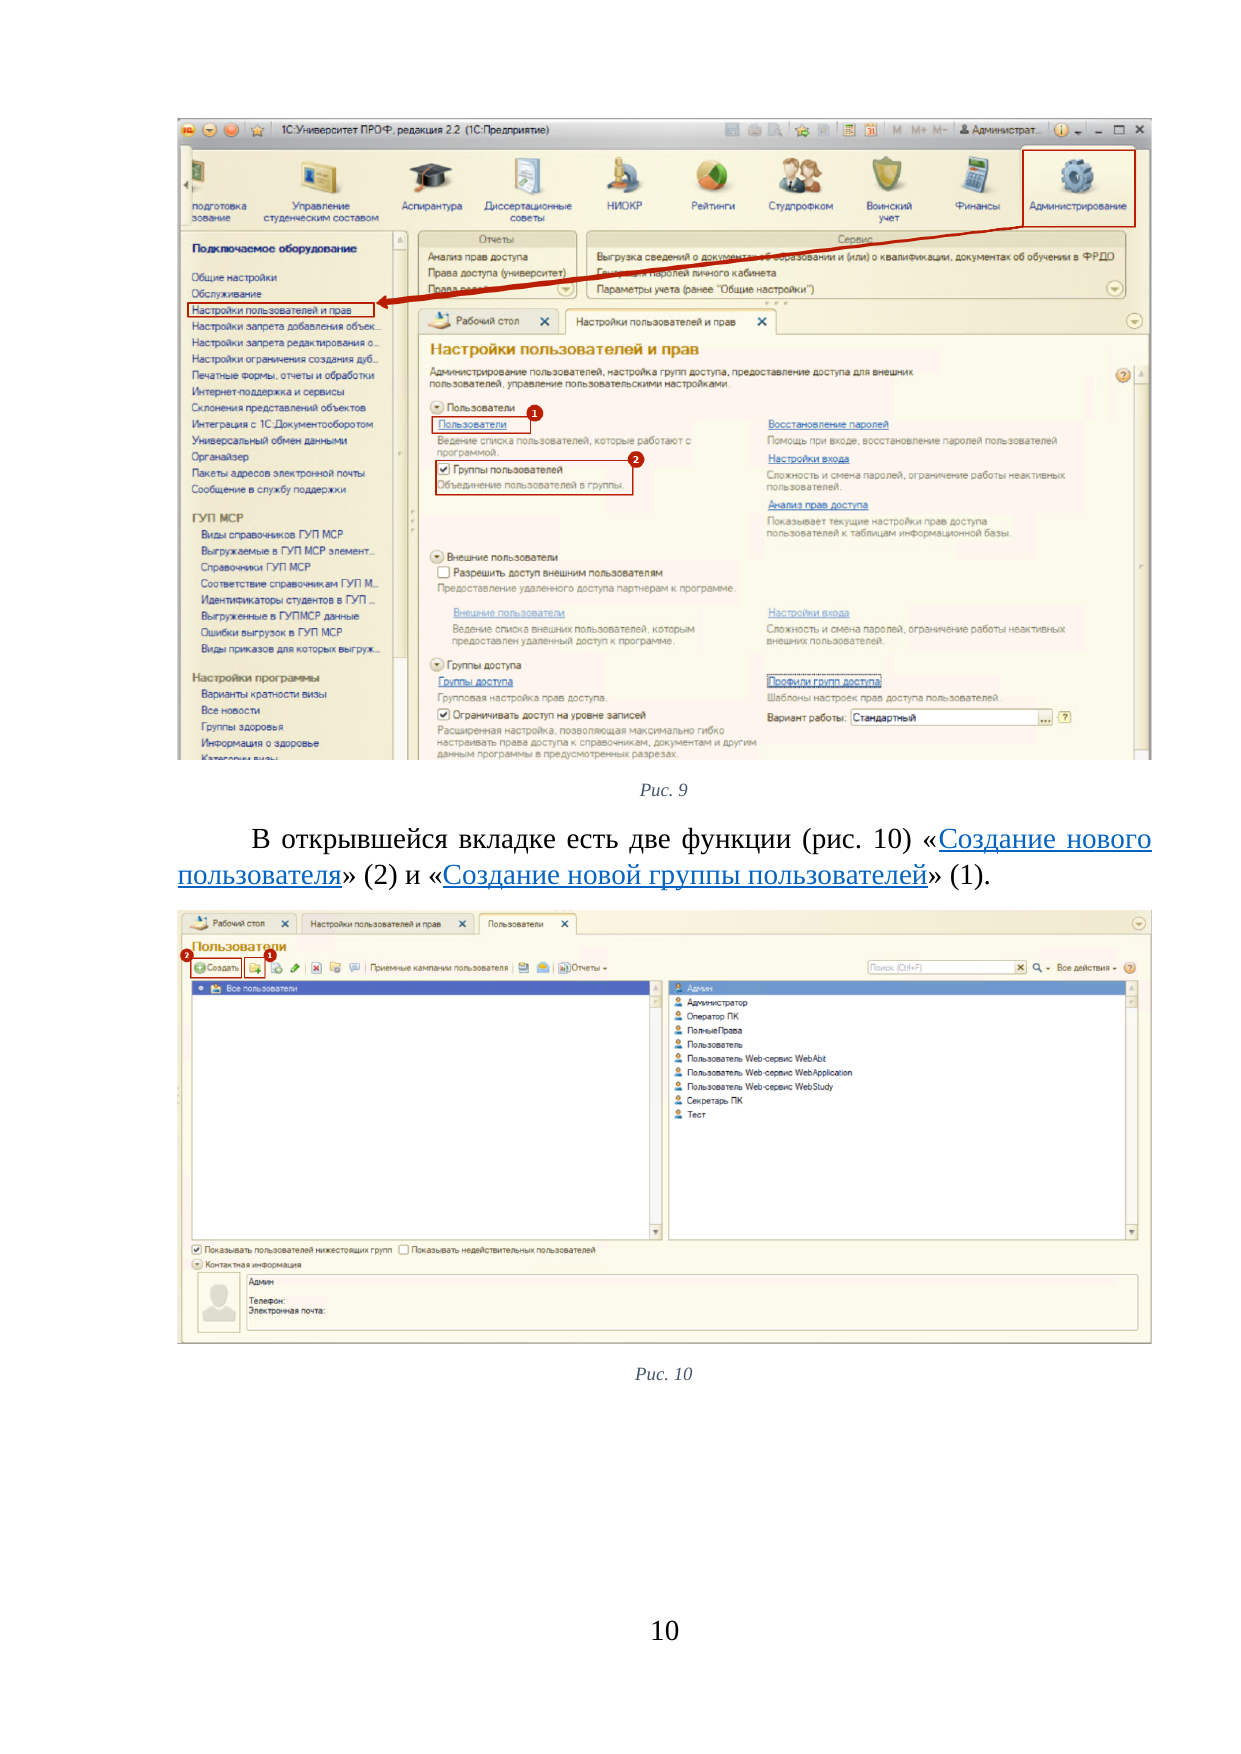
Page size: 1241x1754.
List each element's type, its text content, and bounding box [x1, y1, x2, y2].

picture [177, 910, 1152, 1344]
text В открывшейся вкладке есть две функции (рис. 10) «Создание нового пользователя» (2) и «Создание новой группы пользователей» (1). [177, 821, 1152, 891]
picture [177, 118, 1152, 760]
